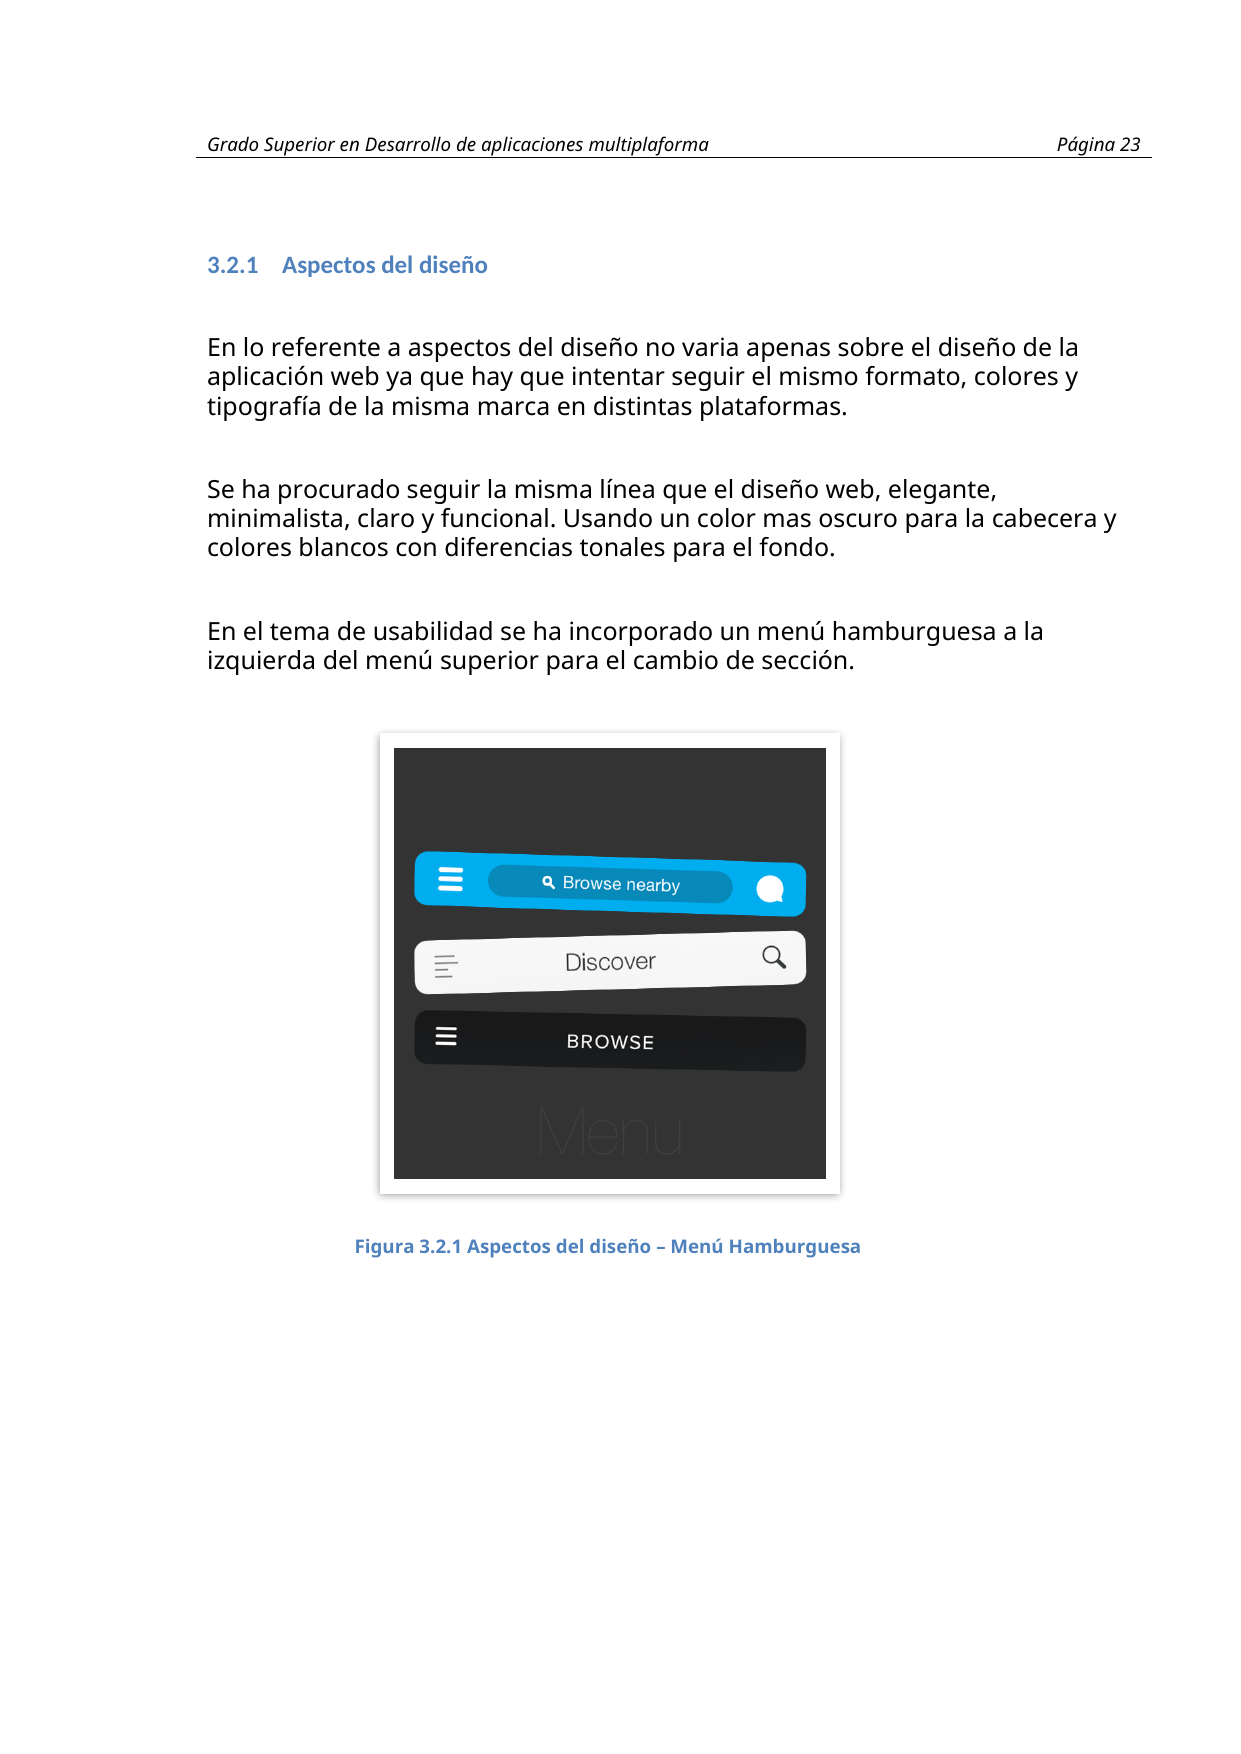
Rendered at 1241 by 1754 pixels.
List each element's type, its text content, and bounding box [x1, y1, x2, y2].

text En el tema de usabilidad se ha incorporado un menú hamburguesa a la izquierda del menú superior para el cambio de sección. [207, 617, 1122, 675]
text Se ha procurado seguir la misma línea que el diseño web, elegante, minimalista, claro y funcional. Usando un color mas oscuro para la cabecera y colores blancos con diferencias tonales para el fondo. [207, 475, 1122, 562]
text En lo referente a aspectos del diseño no varia apenas sobre el diseño de la aplicación web ya que hay que intentar seguir el mismo formato, colores y tipografía de la misma marca en distintas plataformas. [207, 333, 1122, 421]
picture [394, 748, 826, 1179]
text Figura 3.2.1 Aspectos del diseño – Menú Hamburguesa [281, 1234, 1122, 1259]
subtitle Aspectos del diseño [207, 250, 1122, 279]
